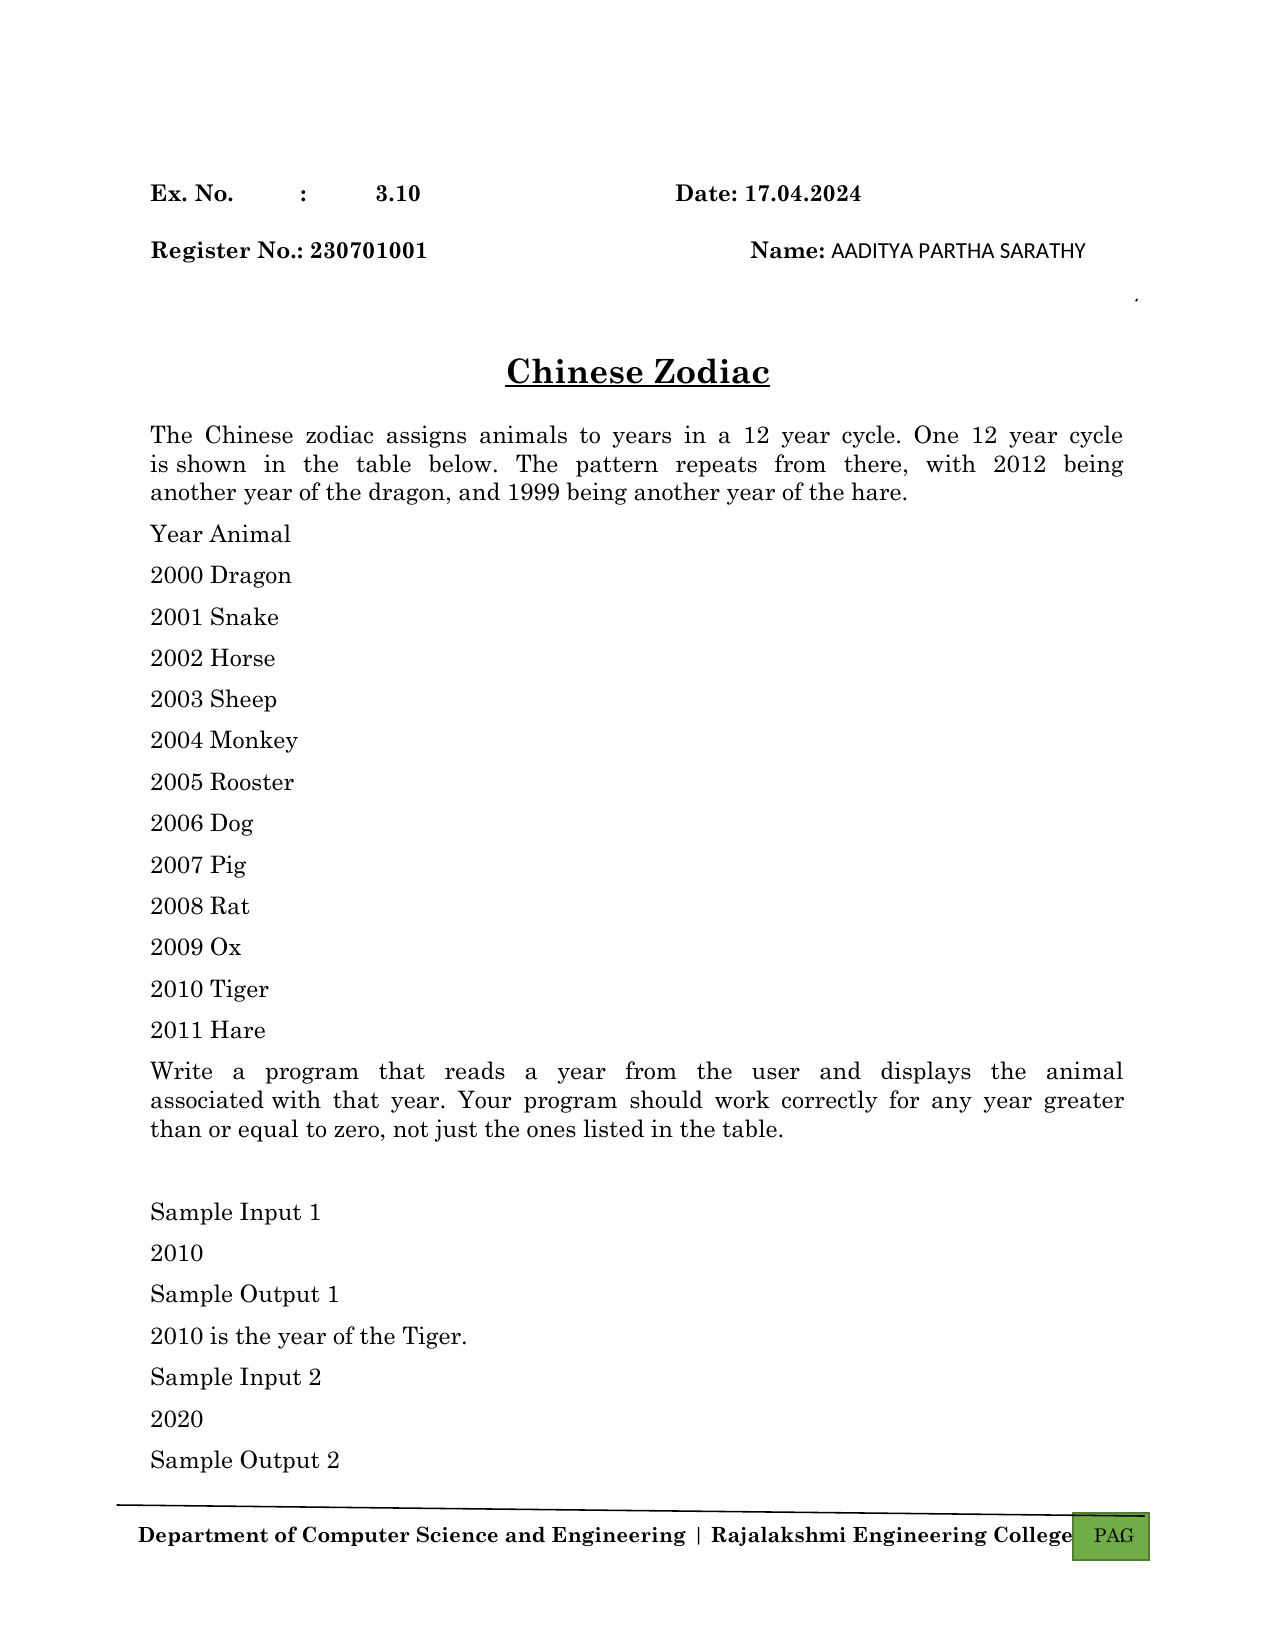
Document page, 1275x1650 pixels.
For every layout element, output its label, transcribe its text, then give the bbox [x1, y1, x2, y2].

text 2009 Ox [150, 932, 1125, 961]
text 2004 Monkey [150, 725, 1125, 754]
text The Chinese zodiac assigns animals to years in a 12 year cycle. One 12 year cycle is shown in the table below. The pattern repeats from there, with 2012 being another year of the dragon, and 1999 being another year of the hare. [150, 419, 1125, 506]
text 2007 Pig [150, 849, 1125, 878]
text 2003 Sheep [150, 684, 1125, 713]
text 2001 Snake [150, 601, 1125, 630]
text 2008 Rat [150, 891, 1125, 919]
text Sample Input 1 [150, 1197, 1125, 1225]
text Chinese Zodiac [150, 350, 1125, 390]
text Register No.: 230701001 Name: AADITYA PARTHA SARATHY [150, 236, 1125, 264]
text Year Animal [150, 518, 1125, 547]
text 2005 Rooster [150, 767, 1125, 796]
text Write a program that reads a year from the user and displays the animal associated with that year. Your program should work correctly for any year greater than or equal to zero, not just the ones listed in the table. [150, 1056, 1125, 1143]
text Sample Input 2 [150, 1362, 1125, 1391]
text 2020 [150, 1403, 1125, 1432]
text 2011 Hare [150, 1015, 1125, 1044]
text Sample Output 2 [150, 1445, 1125, 1473]
text 2006 Dog [150, 808, 1125, 837]
text Sample Output 1 [150, 1279, 1125, 1308]
text Ex. No. : 3.10 Date: 17.04.2024 [150, 179, 1125, 207]
text 2002 Horse [150, 643, 1125, 671]
text 2010 [150, 1238, 1125, 1267]
text 2010 Tiger [150, 973, 1125, 1002]
text 2010 is the year of the Tiger. [150, 1321, 1125, 1349]
text 2000 Dragon [150, 560, 1125, 589]
